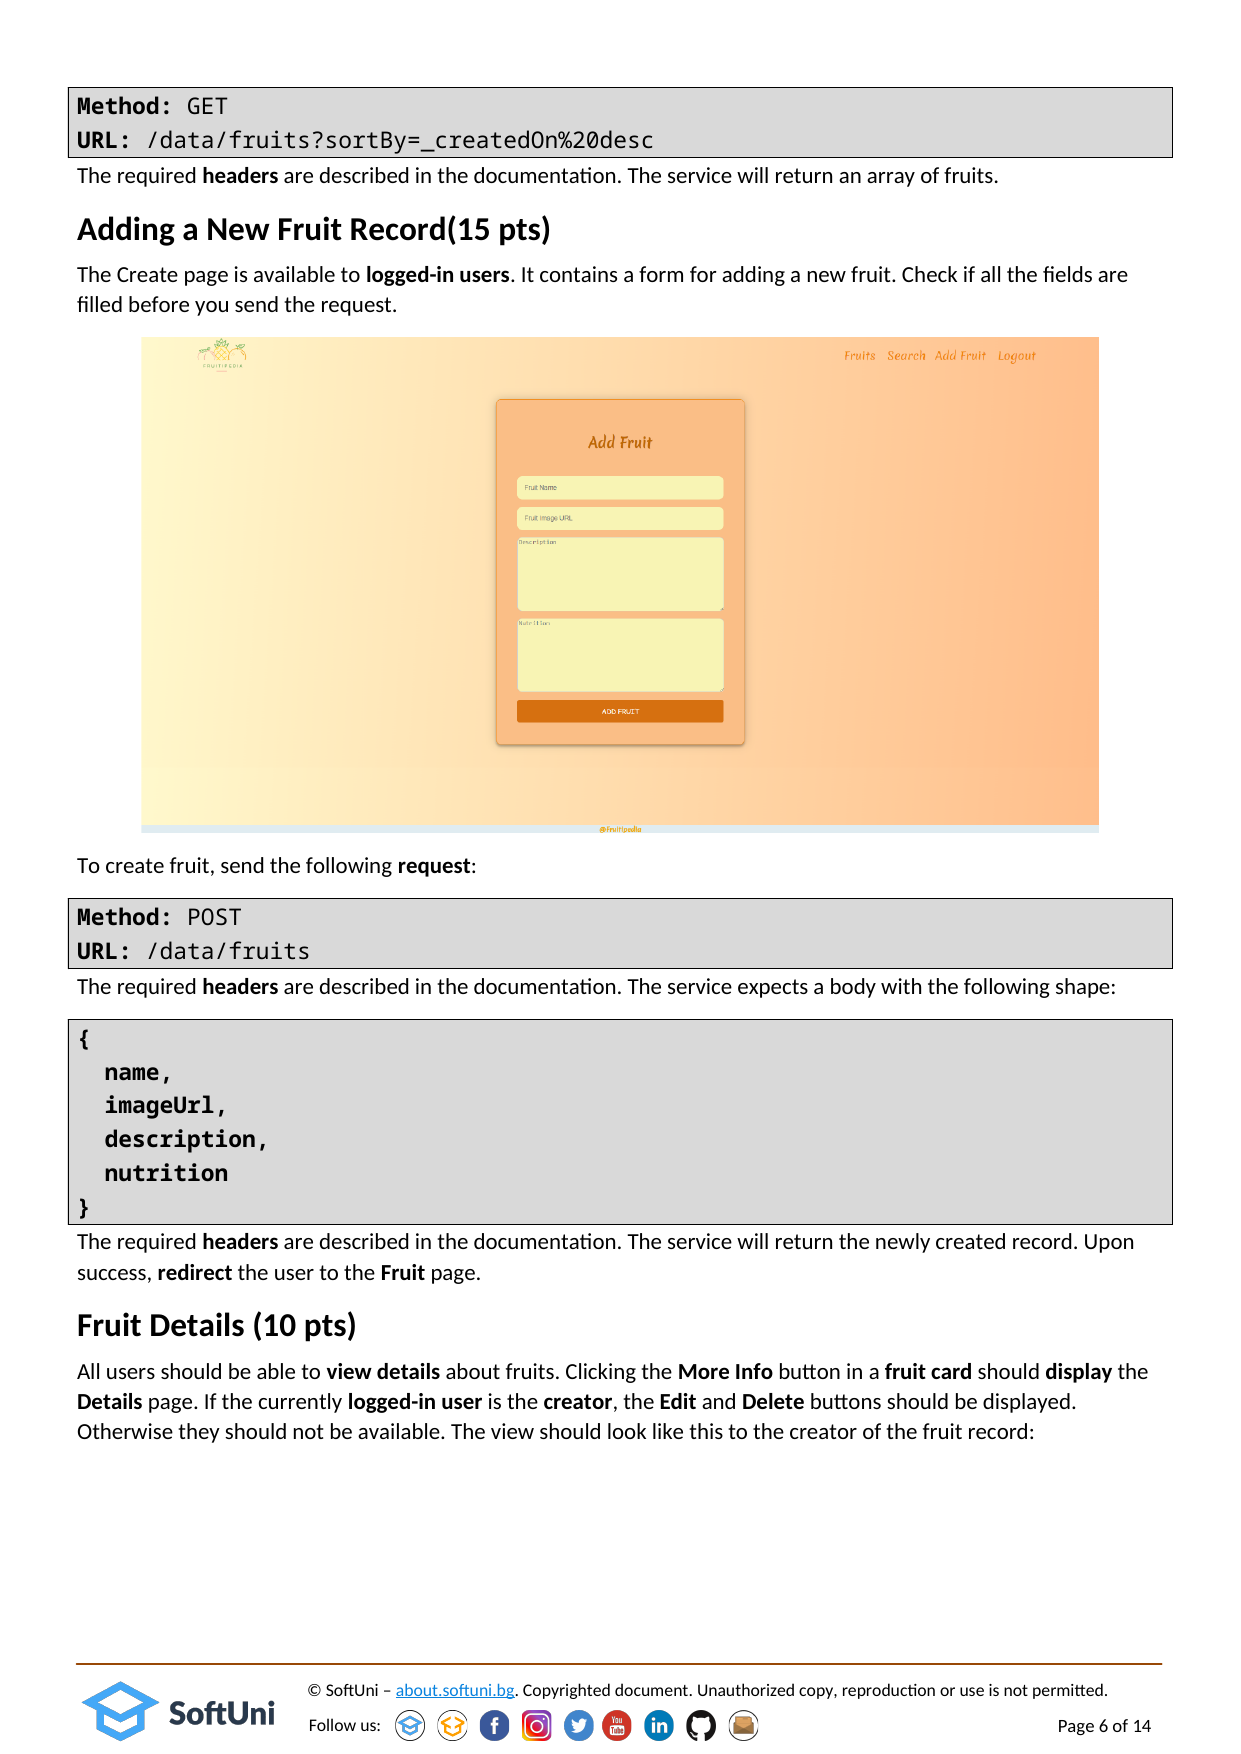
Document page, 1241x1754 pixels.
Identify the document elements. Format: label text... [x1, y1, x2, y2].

picture [479, 1710, 510, 1741]
text URL: /data/fruits [69, 932, 1172, 968]
text To create fruit, send the following request: [77, 851, 1163, 879]
picture [644, 1732, 653, 1741]
text nutrition [69, 1154, 1172, 1187]
picture [141, 337, 1099, 833]
picture [686, 1710, 716, 1741]
picture [644, 1710, 653, 1719]
picture [75, 1676, 281, 1747]
text Fruit Details (10 pts) [77, 1304, 1163, 1345]
picture [522, 1710, 552, 1741]
text All users should be able to view details about fruits. Clicking the More Info button in a fruit card should display the Details page. If the currently logged-in user is the creator, the Edit and Delete buttons should be displayed. Otherwise they should not be available. The view should look like this to the creator of the fruit record: [77, 1357, 1163, 1445]
picture [665, 1710, 674, 1719]
text The required headers are described in the documentation. The service expects a body with the following shape: [77, 972, 1163, 1000]
text } [69, 1187, 1172, 1224]
picture [658, 1723, 667, 1732]
text The Create page is available to logged-in users. It contains a form for adding a new fruit. Check if all the fields are filled before you send the request. [77, 260, 1163, 318]
text name, [69, 1052, 1172, 1086]
picture [395, 1710, 425, 1741]
text The required headers are described in the documentation. The service will return the newly created record. Upon success, redirect the user to the Fruit page. [77, 1227, 1163, 1286]
text The required headers are described in the documentation. The service will return an array of fruits. [77, 161, 1163, 189]
picture [437, 1710, 468, 1741]
picture [665, 1732, 674, 1741]
text Method: GET [69, 88, 1172, 121]
text description, [69, 1120, 1172, 1154]
text Method: POST [69, 899, 1172, 932]
text { [69, 1020, 1172, 1052]
picture [728, 1710, 759, 1741]
text URL: /data/fruits?sortBy=_createdOn%20desc [69, 121, 1172, 157]
text imageUrl, [69, 1086, 1172, 1120]
text Adding a New Fruit Record(15 pts) [77, 208, 1163, 248]
picture [602, 1710, 632, 1741]
picture [564, 1710, 594, 1741]
